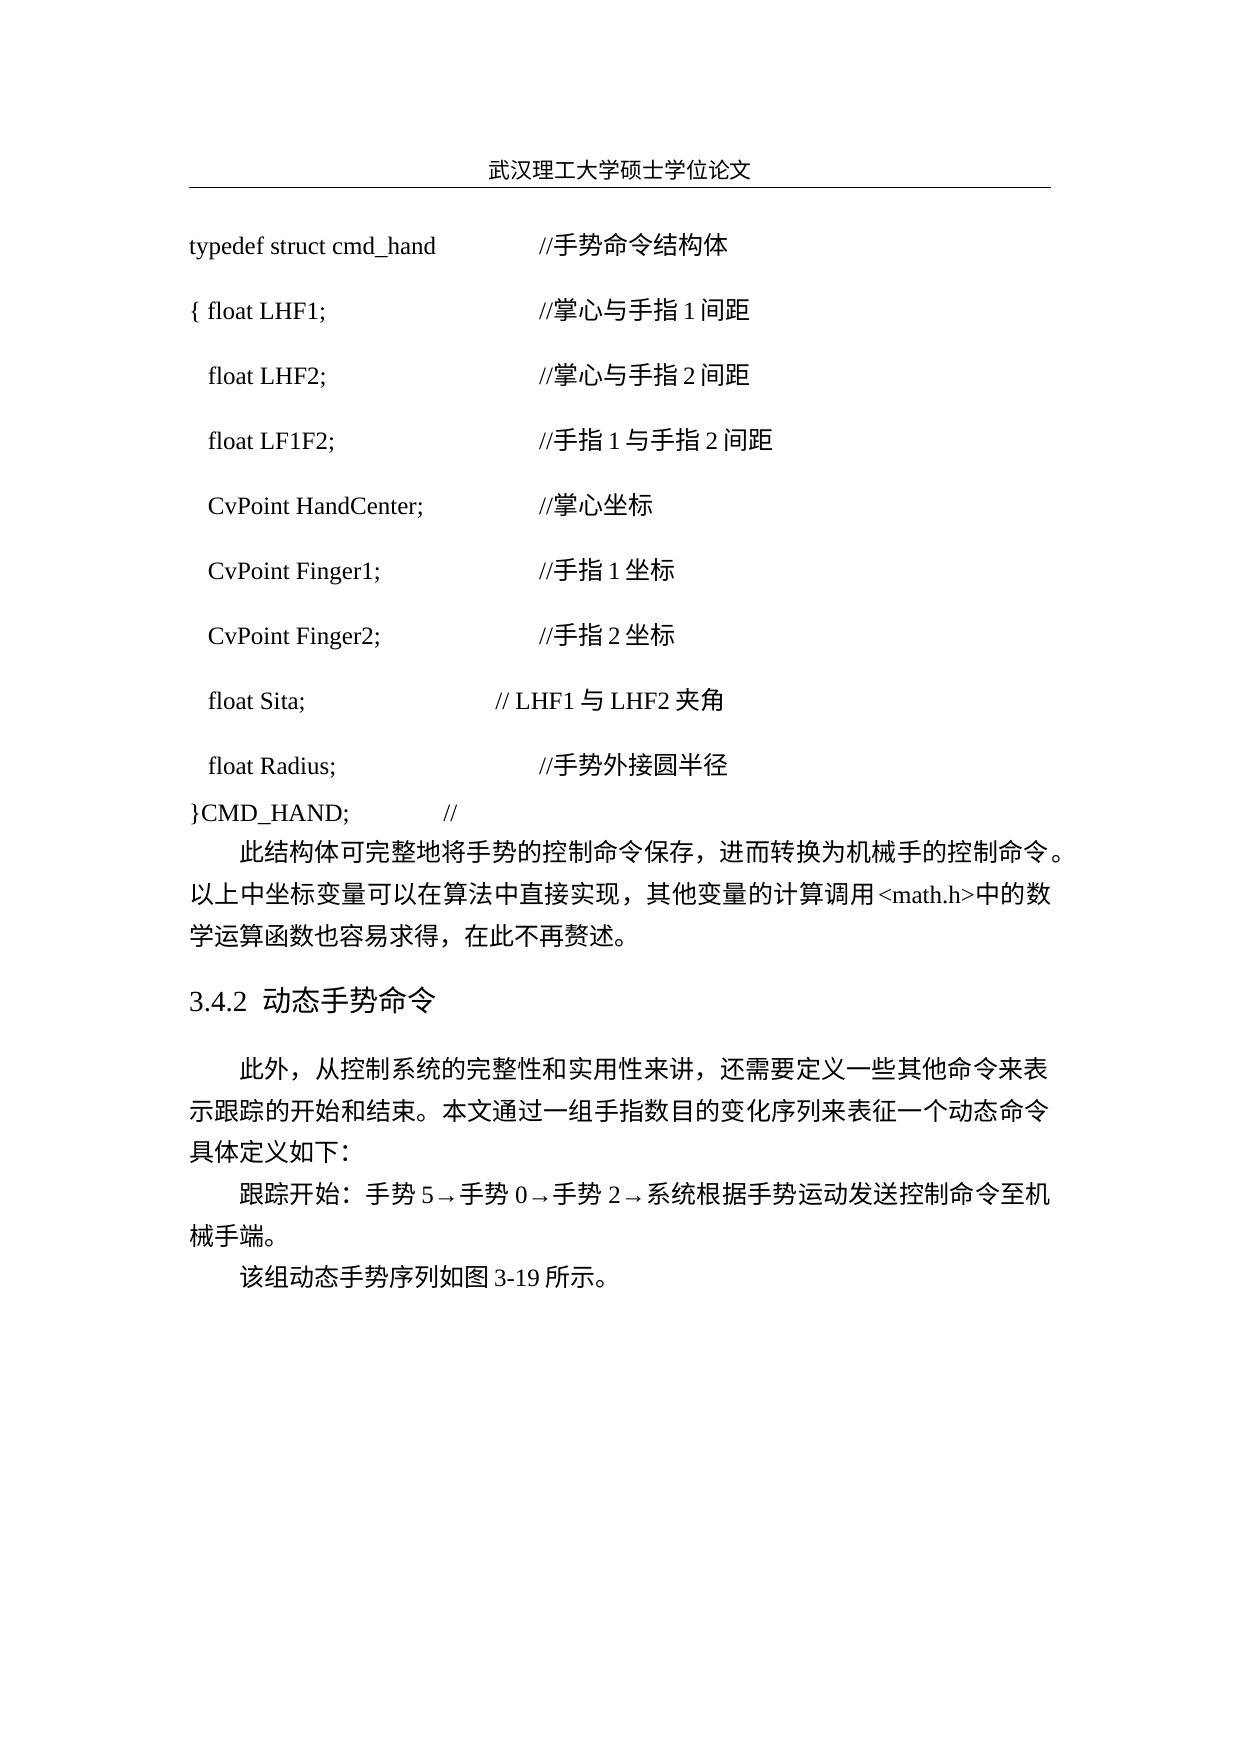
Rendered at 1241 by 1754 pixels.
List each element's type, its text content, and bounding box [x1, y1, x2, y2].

text { float LHF1; //掌心与手指1间距 [189, 276, 1051, 341]
text float Sita; // LHF1与LHF2夹角 [189, 666, 1051, 731]
text CvPoint Finger2; //手指2坐标 [189, 601, 1051, 666]
text float LF2; //手指1与手指2间距 [189, 406, 1051, 471]
text 该组动态手势序列如图3-19所示。 [189, 1253, 1051, 1295]
text float LHF2; //掌心与手指2间距 [189, 341, 1051, 406]
text float Radius; //手势外接圆半径 [189, 731, 1051, 796]
text 此外，从控制系统的完整性和实用性来讲，还需要定义一些其他命令来表示跟踪的开始和结束。本文通过一组手指数目的变化序列来表征一个动态命令，具体定义如下： [189, 1045, 1051, 1170]
text 跟踪开始：手势5→手势0→手势2→系统根据手势运动发送控制命令至机械手端。 [189, 1170, 1051, 1253]
text CvPoint HandCenter; //掌心坐标 [189, 471, 1051, 536]
text typedef struct cmd_hand //手势命令结构体 [189, 211, 1051, 276]
text }CMD_HAND; // [189, 796, 1051, 828]
text 此结构体可完整地将手势的控制命令保存，进而转换为机械手的控制命令。以上中坐标变量可以在算法中直接实现，其他变量的计算调用<math.h>中的数学运算函数也容易求得，在此不再赘述。 [189, 828, 1051, 953]
text CvPoint Finger1; //手指1坐标 [189, 536, 1051, 601]
list 动态手势命令 [189, 978, 1051, 1020]
